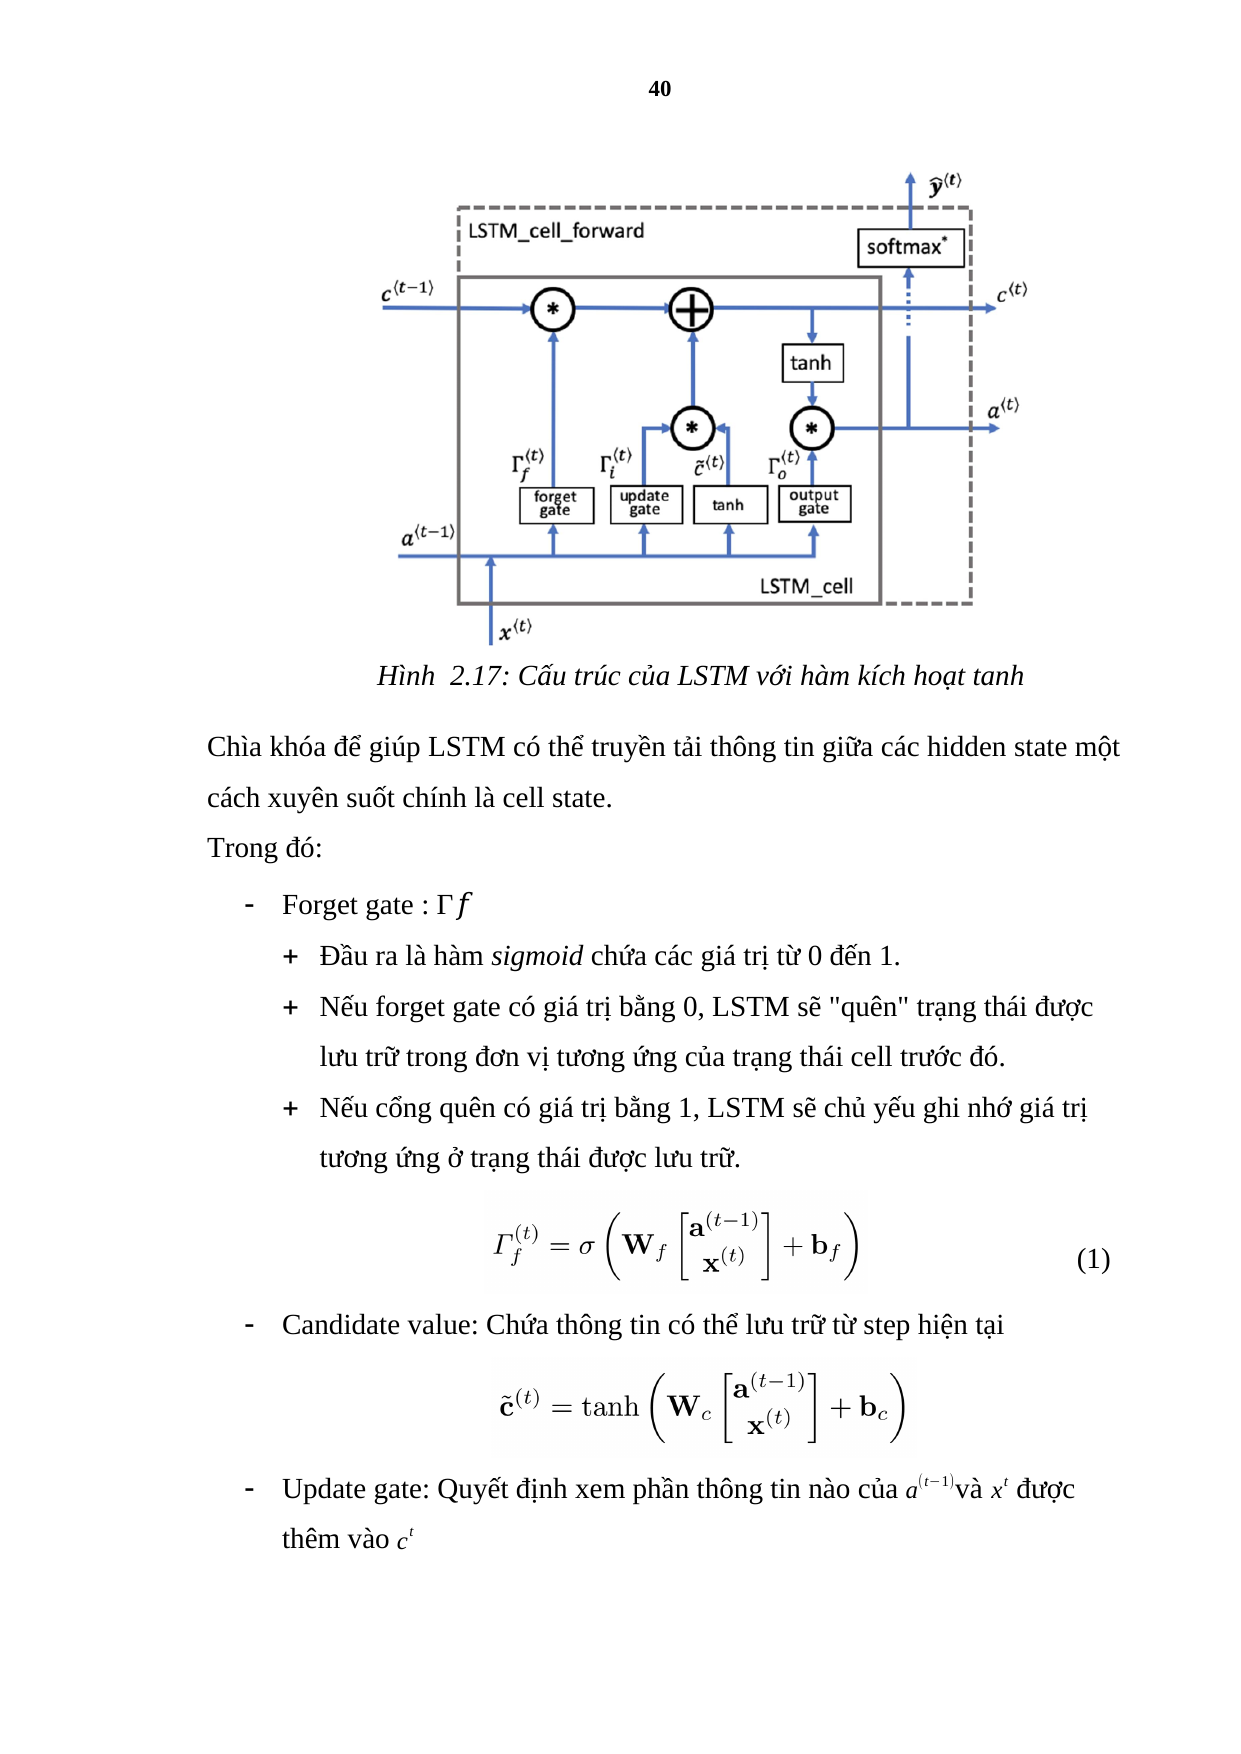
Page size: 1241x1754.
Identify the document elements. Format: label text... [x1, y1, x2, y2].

list Update gate: Quyết định xem phần thông tin nào của và được thêm vào [244, 1471, 1126, 1555]
list Đầu ra là hàm sigmoid chứa các giá trị từ 0 đến 1. [282, 938, 1126, 972]
text Trong đó: [207, 830, 1126, 863]
picture [491, 1357, 918, 1458]
picture [483, 1190, 868, 1294]
list Nếu cổng quên có giá trị bằng 1, LSTM sẽ chủ yếu ghi nhớ giá trị tương ứng ở trạng thái được lưu trữ. [282, 1090, 1126, 1174]
text Chìa khóa để giúp LSTM có thể truyền tải thông tin giữa các hidden state một cách xuyên suốt chính là cell state. [207, 729, 1122, 813]
table_header [282, 1190, 990, 1307]
list Candidate value: Chứa thông tin có thể lưu trữ từ step hiện tại [244, 1307, 1126, 1341]
table_header (1) [990, 1190, 1122, 1307]
list Nếu forget gate có giá trị bằng 0, LSTM sẽ "quên" trạng thái được lưu trữ trong đơn vị tương ứng của trạng thái cell trước đó. [282, 989, 1126, 1073]
list Forget gate : Γ𝑓 [244, 886, 1126, 921]
picture [364, 147, 1040, 646]
